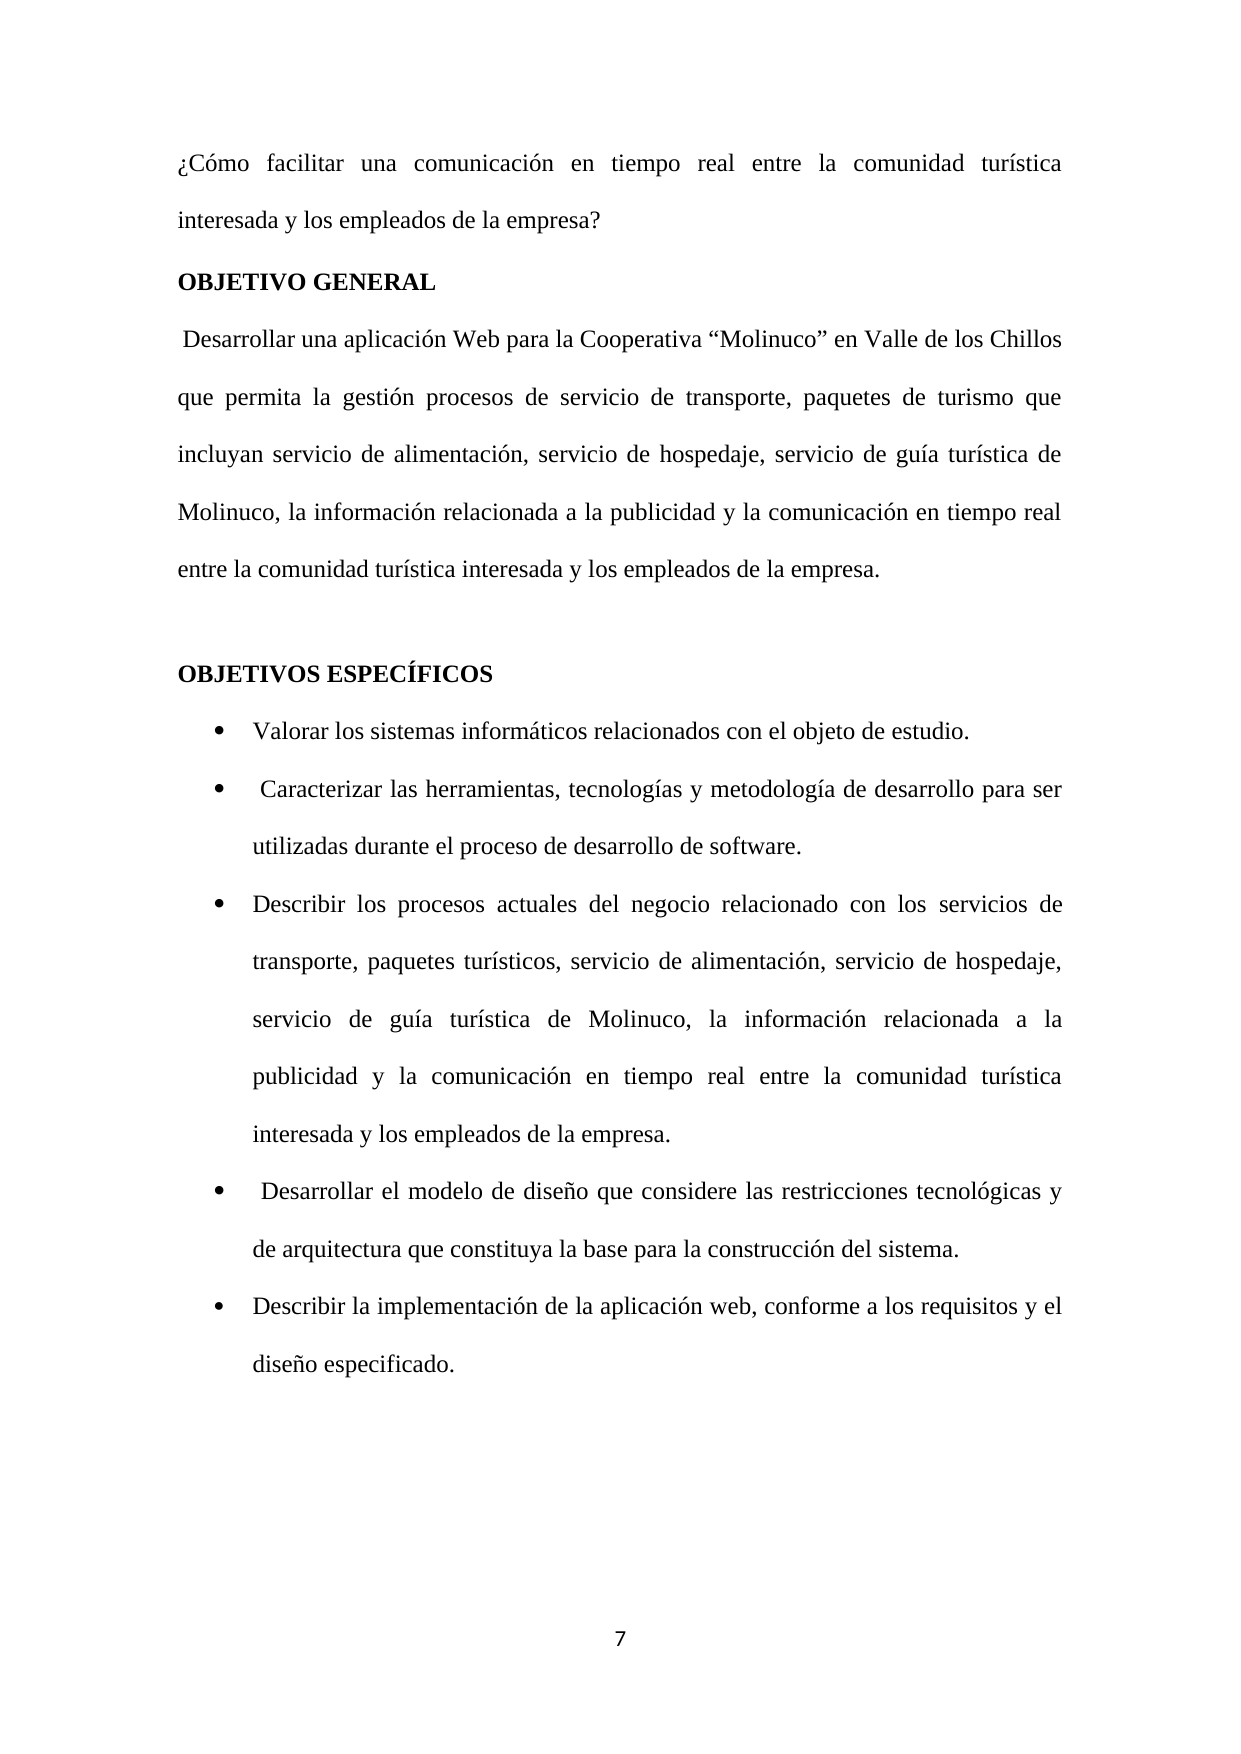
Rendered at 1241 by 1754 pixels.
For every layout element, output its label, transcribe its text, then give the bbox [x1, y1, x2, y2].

list Valorar los sistemas informáticos relacionados con el objeto de estudio. [215, 716, 1063, 745]
list Desarrollar el modelo de diseño que considere las restricciones tecnológicas y de arquitectura que constituya la base para la construcción del sistema. [215, 1176, 1063, 1262]
text Desarrollar una aplicación Web para la Cooperativa “Molinuco” en Valle de los Chillos que permita la gestión procesos de servicio de transporte, paquetes de turismo que incluyan servicio de alimentación, servicio de hospedaje, servicio de guía turística de Molinuco, la información relacionada a la publicidad y la comunicación en tiempo real entre la comunidad turística interesada y los empleados de la empresa. [177, 324, 1063, 583]
subtitle OBJETIVO GENERAL [177, 267, 1063, 296]
list Describir los procesos actuales del negocio relacionado con los servicios de transporte, paquetes turísticos, servicio de alimentación, servicio de hospedaje, servicio de guía turística de Molinuco, la información relacionada a la publicidad y la comunicación en tiempo real entre la comunidad turística interesada y los empleados de la empresa. [215, 889, 1063, 1147]
list Describir la implementación de la aplicación web, conforme a los requisitos y el diseño especificado. [215, 1291, 1063, 1377]
list Caracterizar las herramientas, tecnologías y metodología de desarrollo para ser utilizadas durante el proceso de desarrollo de software. [215, 774, 1063, 860]
subtitle OBJETIVOS ESPECÍFICOS [177, 659, 1063, 687]
text ¿Cómo facilitar una comunicación en tiempo real entre la comunidad turística interesada y los empleados de la empresa? [177, 148, 1063, 234]
